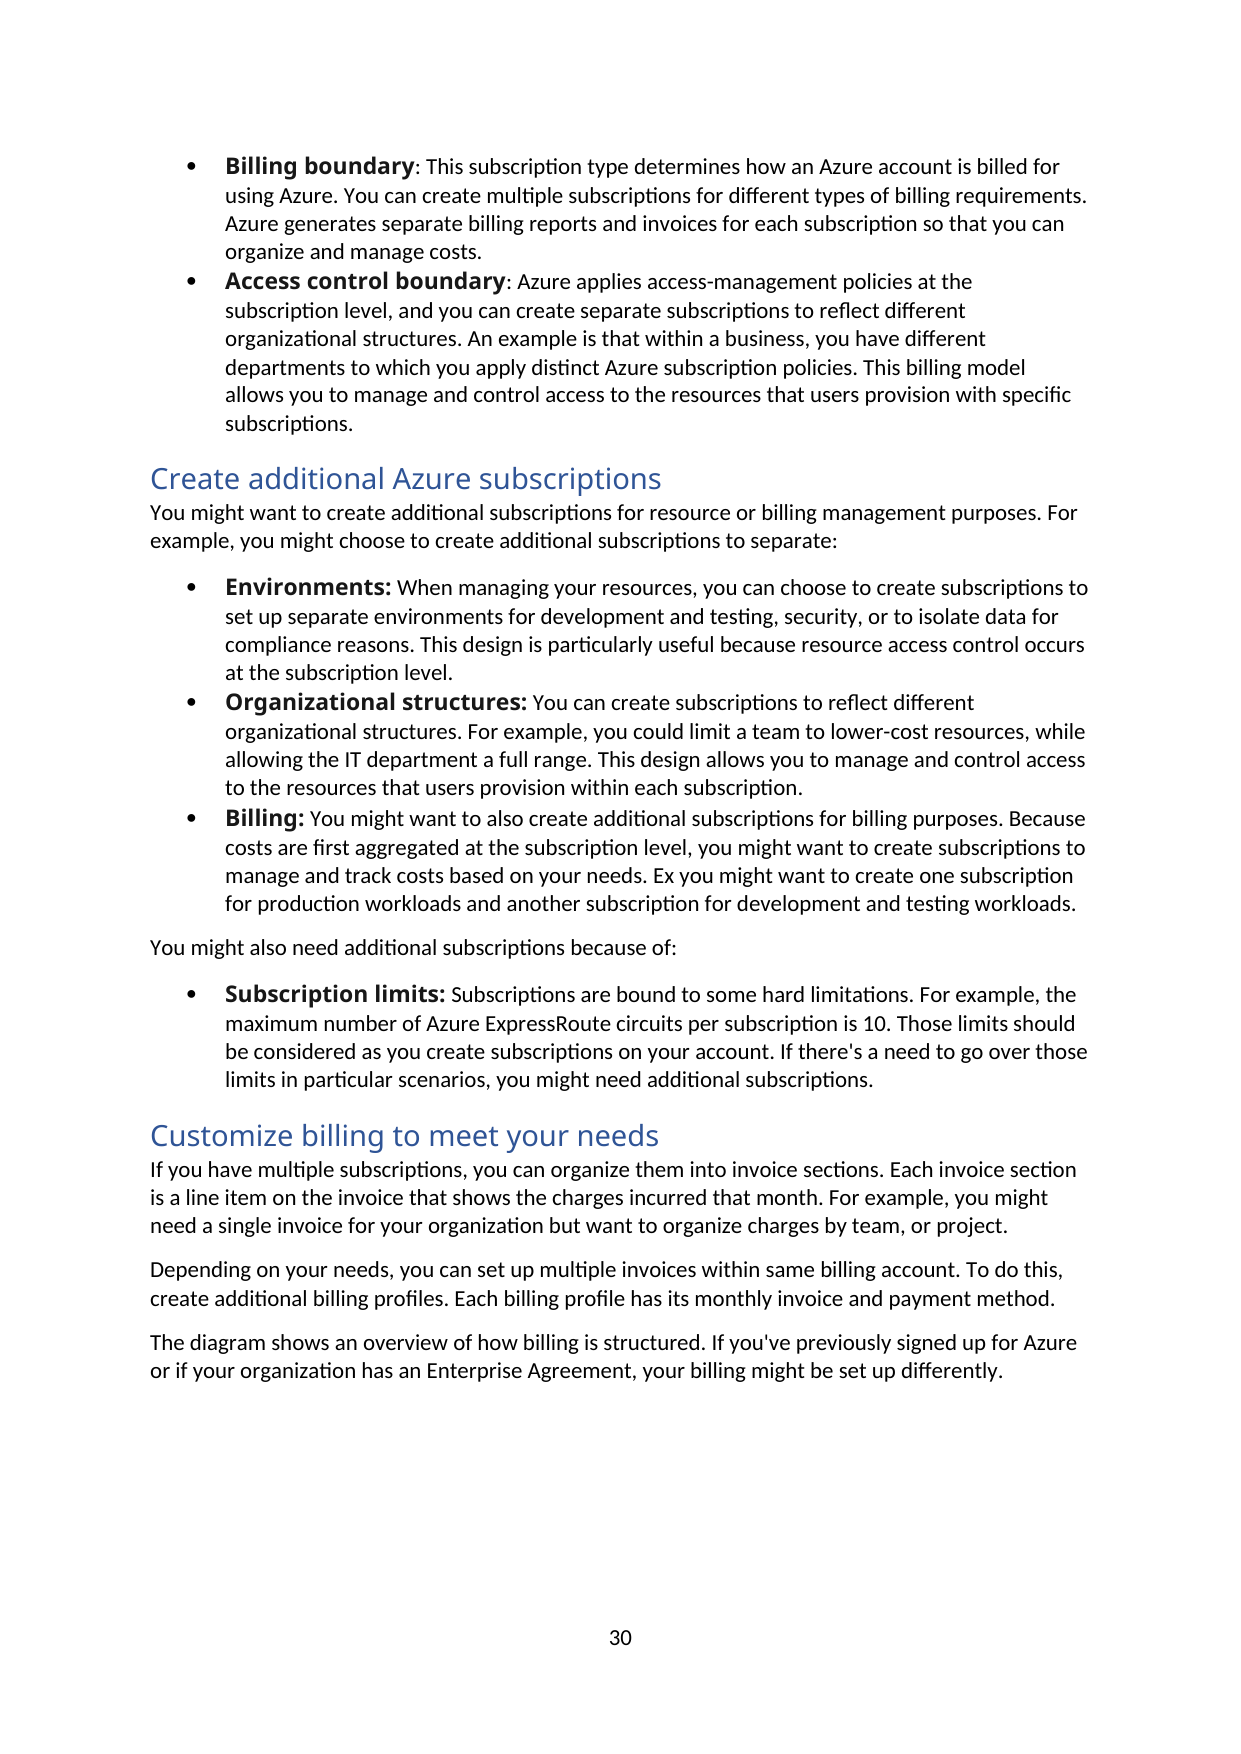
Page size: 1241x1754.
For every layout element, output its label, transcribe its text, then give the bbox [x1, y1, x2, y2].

list Billing: You might want to also create additional subscriptions for billing purposes. Because costs are first aggregated at the subscription level, you might want to create subscriptions to manage and track costs based on your needs. Ex you might want to create one subscription for production workloads and another subscription for development and testing workloads. [187, 801, 1090, 917]
text You might want to create additional subscriptions for resource or billing management purposes. For example, you might choose to create additional subscriptions to separate: [150, 498, 1090, 554]
list Subscription limits: Subscriptions are bound to some hard limitations. For example, the maximum number of Azure ExpressRoute circuits per subscription is 10. Those limits should be considered as you create subscriptions on your account. If there's a need to go over those limits in particular scenarios, you might need additional subscriptions. [187, 978, 1090, 1093]
text If you have multiple subscriptions, you can organize them into invoice sections. Each invoice section is a line item on the invoice that shows the charges incurred that month. For example, you might need a single invoice for your organization but want to organize charges by team, or project. [150, 1155, 1090, 1239]
list Billing boundary: This subscription type determines how an Azure account is billed for using Azure. You can create multiple subscriptions for different types of billing requirements. Azure generates separate billing reports and invoices for each subscription so that you can organize and manage costs. [187, 150, 1090, 265]
text Depending on your needs, you can set up multiple invoices within same billing account. To do this, create additional billing profiles. Each billing profile has its monthly invoice and payment method. [150, 1256, 1090, 1312]
list Access control boundary: Azure applies access-management policies at the subscription level, and you can create separate subscriptions to reflect different organizational structures. An example is that within a business, you have different departments to which you apply distinct Azure subscription policies. This billing model allows you to manage and control access to the resources that users provision with specific subscriptions. [187, 265, 1090, 437]
list Organizational structures: You can create subscriptions to reflect different organizational structures. For example, you could limit a team to lower-cost resources, while allowing the IT department a full range. This design allows you to manage and control access to the resources that users provision within each subscription. [187, 686, 1090, 801]
text The diagram shows an overview of how billing is structured. If you've previously signed up for Azure or if your organization has an Enterprise Agreement, your billing might be set up differently. [150, 1328, 1090, 1384]
subtitle Create additional Azure subscriptions [150, 458, 1090, 498]
subtitle Customize billing to meet your needs [150, 1115, 1090, 1155]
list Environments: When managing your resources, you can choose to create subscriptions to set up separate environments for development and testing, security, or to isolate data for compliance reasons. This design is particularly useful because resource access control occurs at the subscription level. [187, 571, 1090, 686]
text You might also need additional subscriptions because of: [150, 933, 1090, 961]
